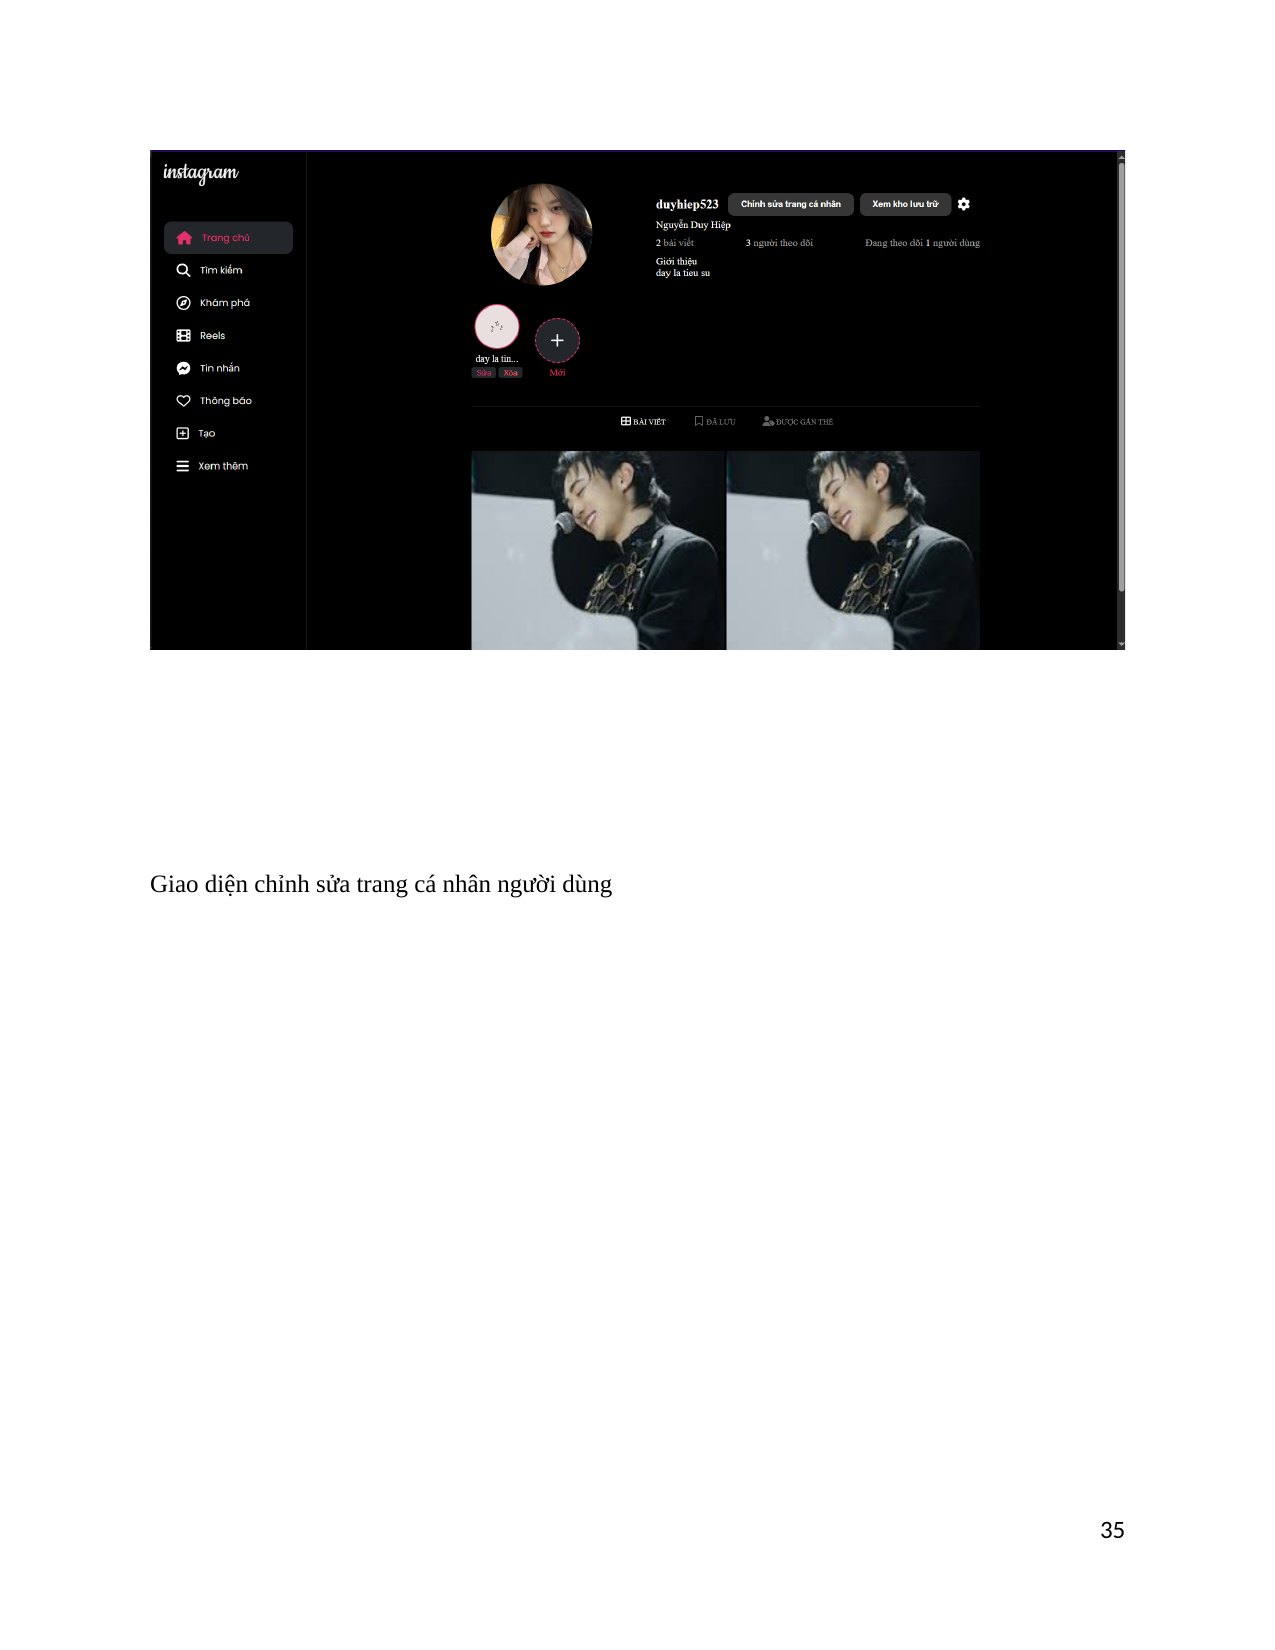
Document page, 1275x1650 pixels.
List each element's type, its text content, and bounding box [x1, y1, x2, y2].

text Giao diện chỉnh sửa trang cá nhân người dùng [150, 869, 1125, 898]
picture [150, 150, 1125, 650]
